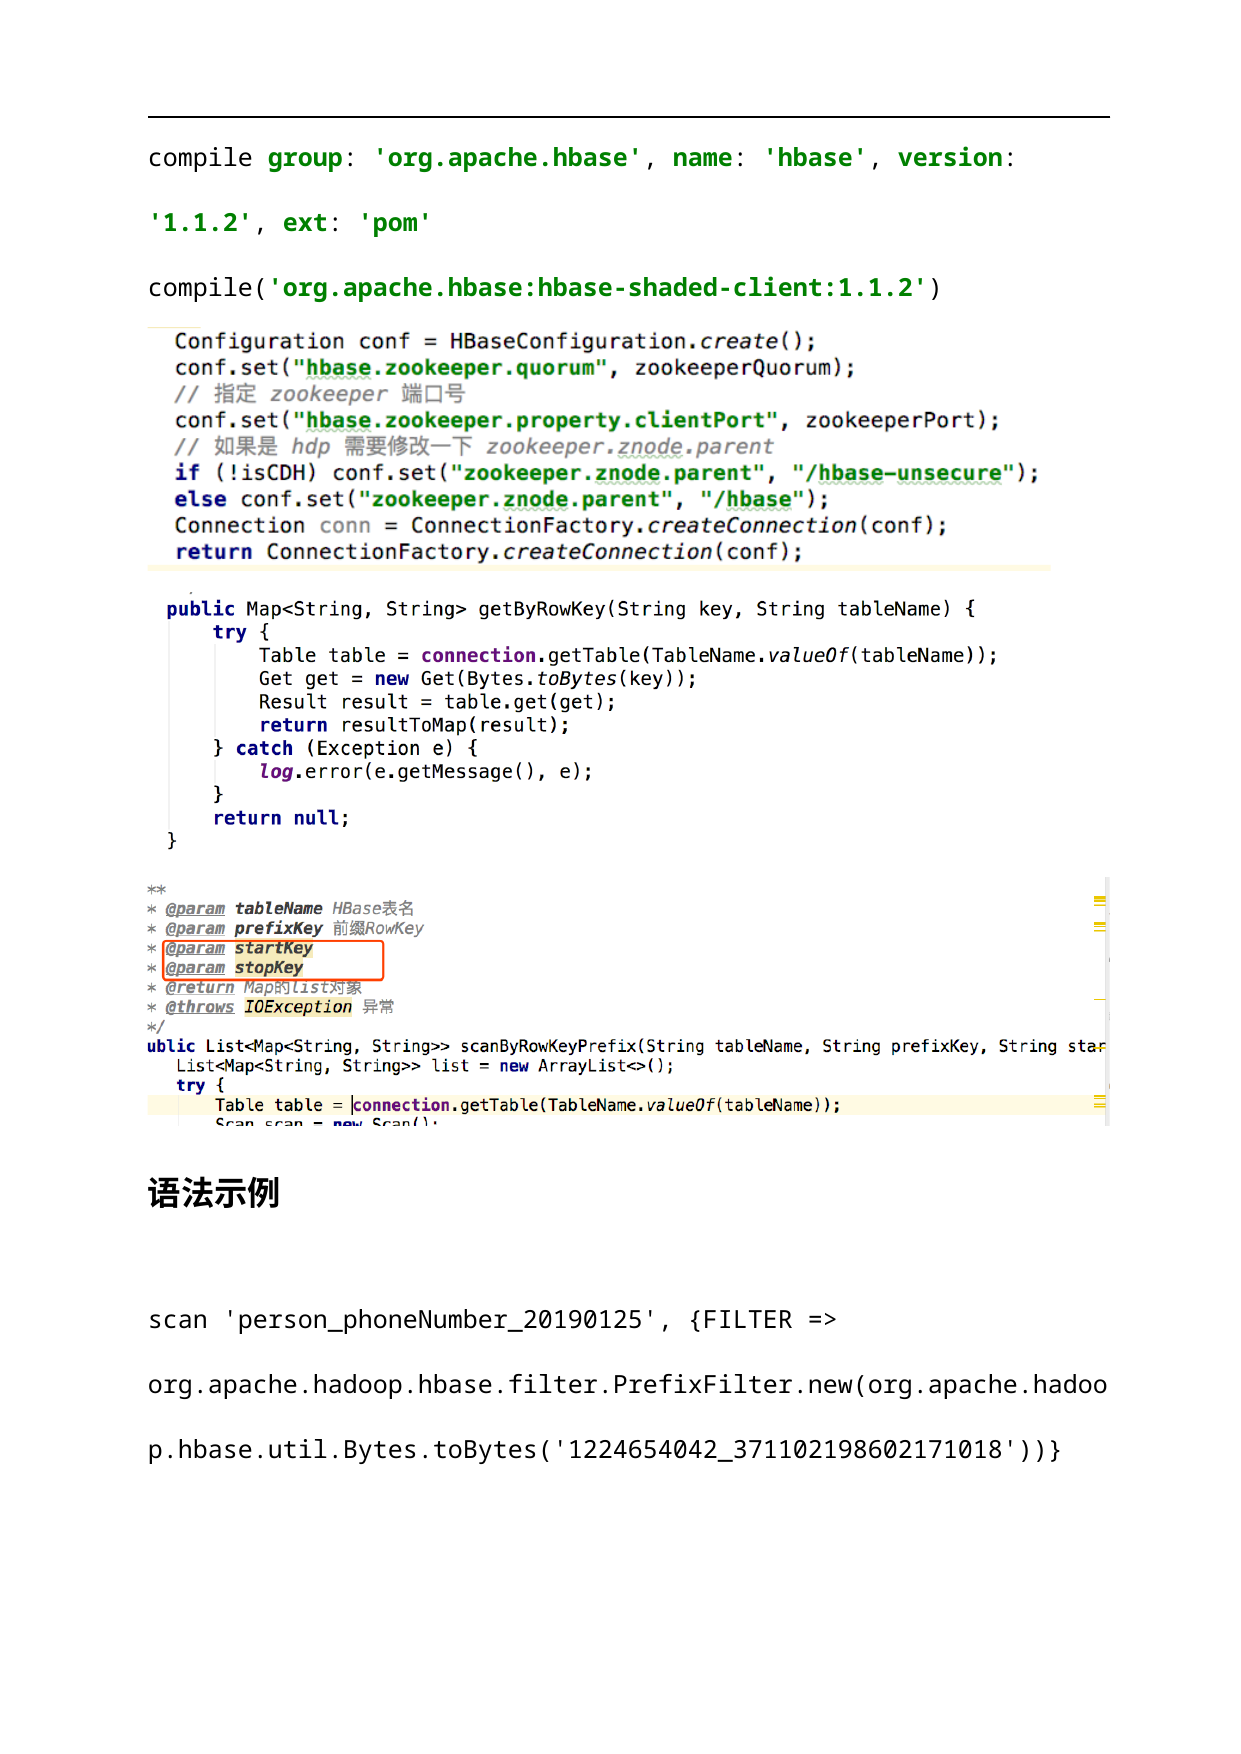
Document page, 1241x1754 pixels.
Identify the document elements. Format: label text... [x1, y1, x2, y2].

text scan 'person_phoneNumber_20190125', {FILTER => org.apache.hadoop.hbase.filter.PrefixFilter.new(org.apache.hadoop.hbase.util.Bytes.toBytes('1224654042_371102198602171018'))} [148, 1286, 1110, 1481]
picture [147, 592, 1062, 859]
picture [147, 327, 1051, 571]
text compile group: 'org.apache.hbase', name: 'hbase', version: '1.1.2', ext: 'pom' compile('org.apache.hbase:hbase-shaded-client:1.1.2') [148, 124, 1110, 319]
picture [147, 877, 1110, 1126]
subtitle 语法示例 [148, 1159, 1110, 1224]
